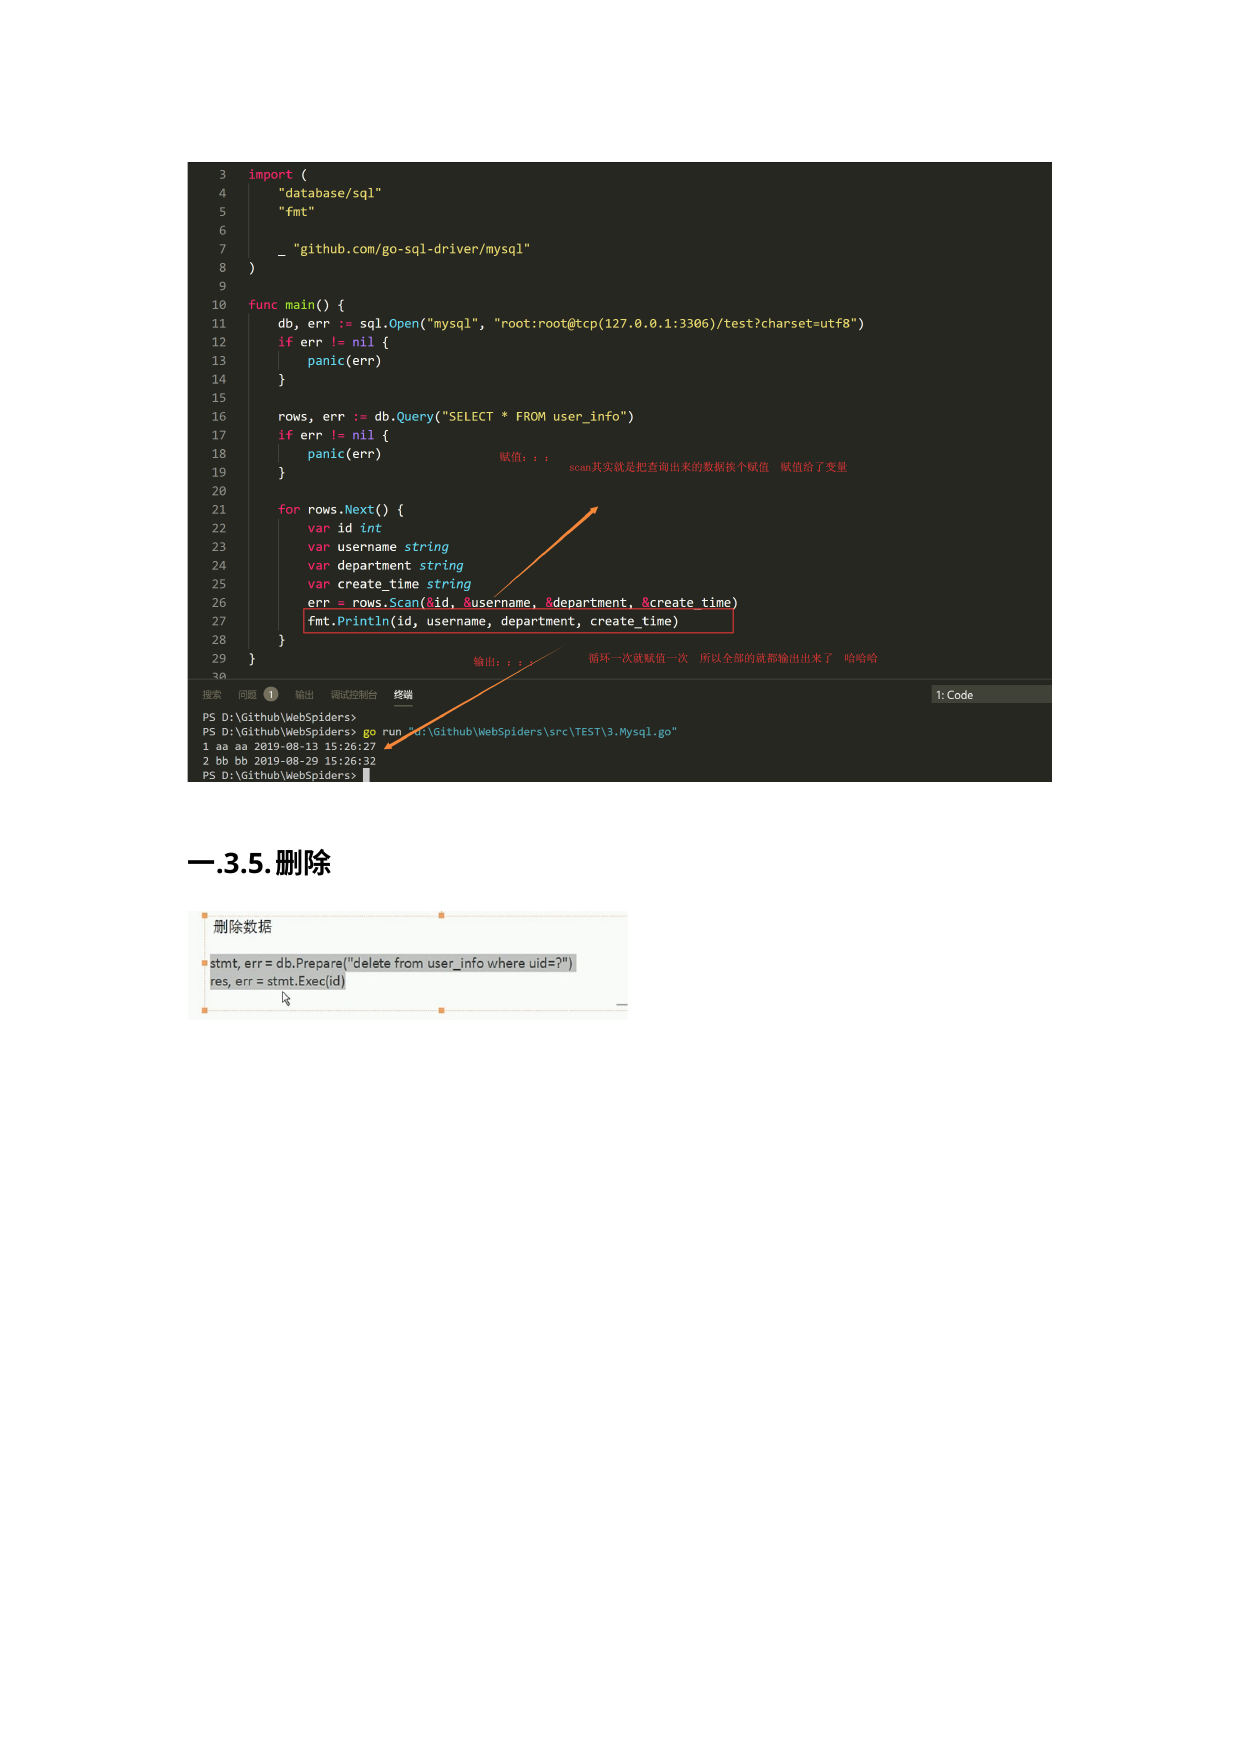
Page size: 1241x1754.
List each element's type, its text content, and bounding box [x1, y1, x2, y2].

picture [187, 911, 628, 1020]
subtitle 删除 [187, 841, 1053, 882]
picture [187, 162, 1052, 782]
